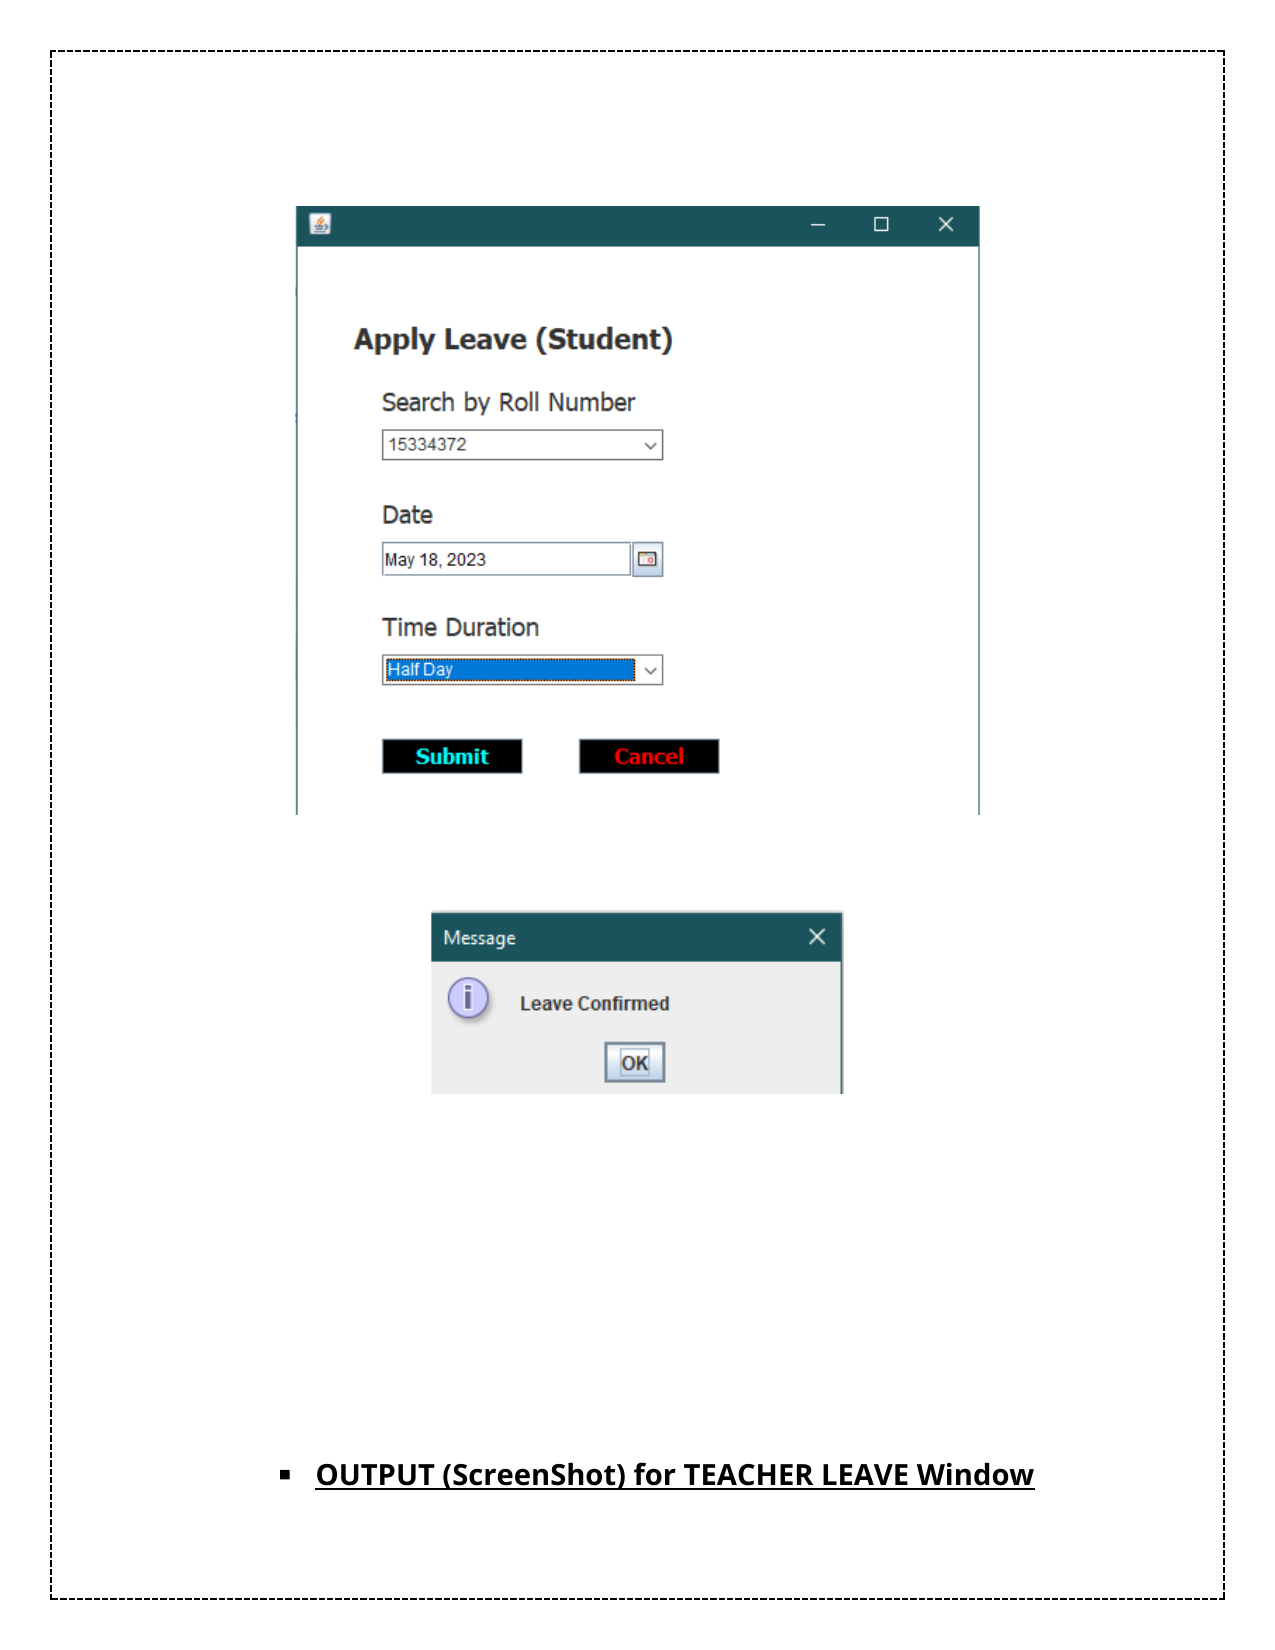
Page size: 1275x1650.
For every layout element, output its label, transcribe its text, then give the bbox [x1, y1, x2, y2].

picture [431, 910, 844, 1094]
list OUTPUT (ScreenShot) for TEACHER LEAVE Window [187, 1454, 1125, 1494]
picture [295, 206, 980, 815]
